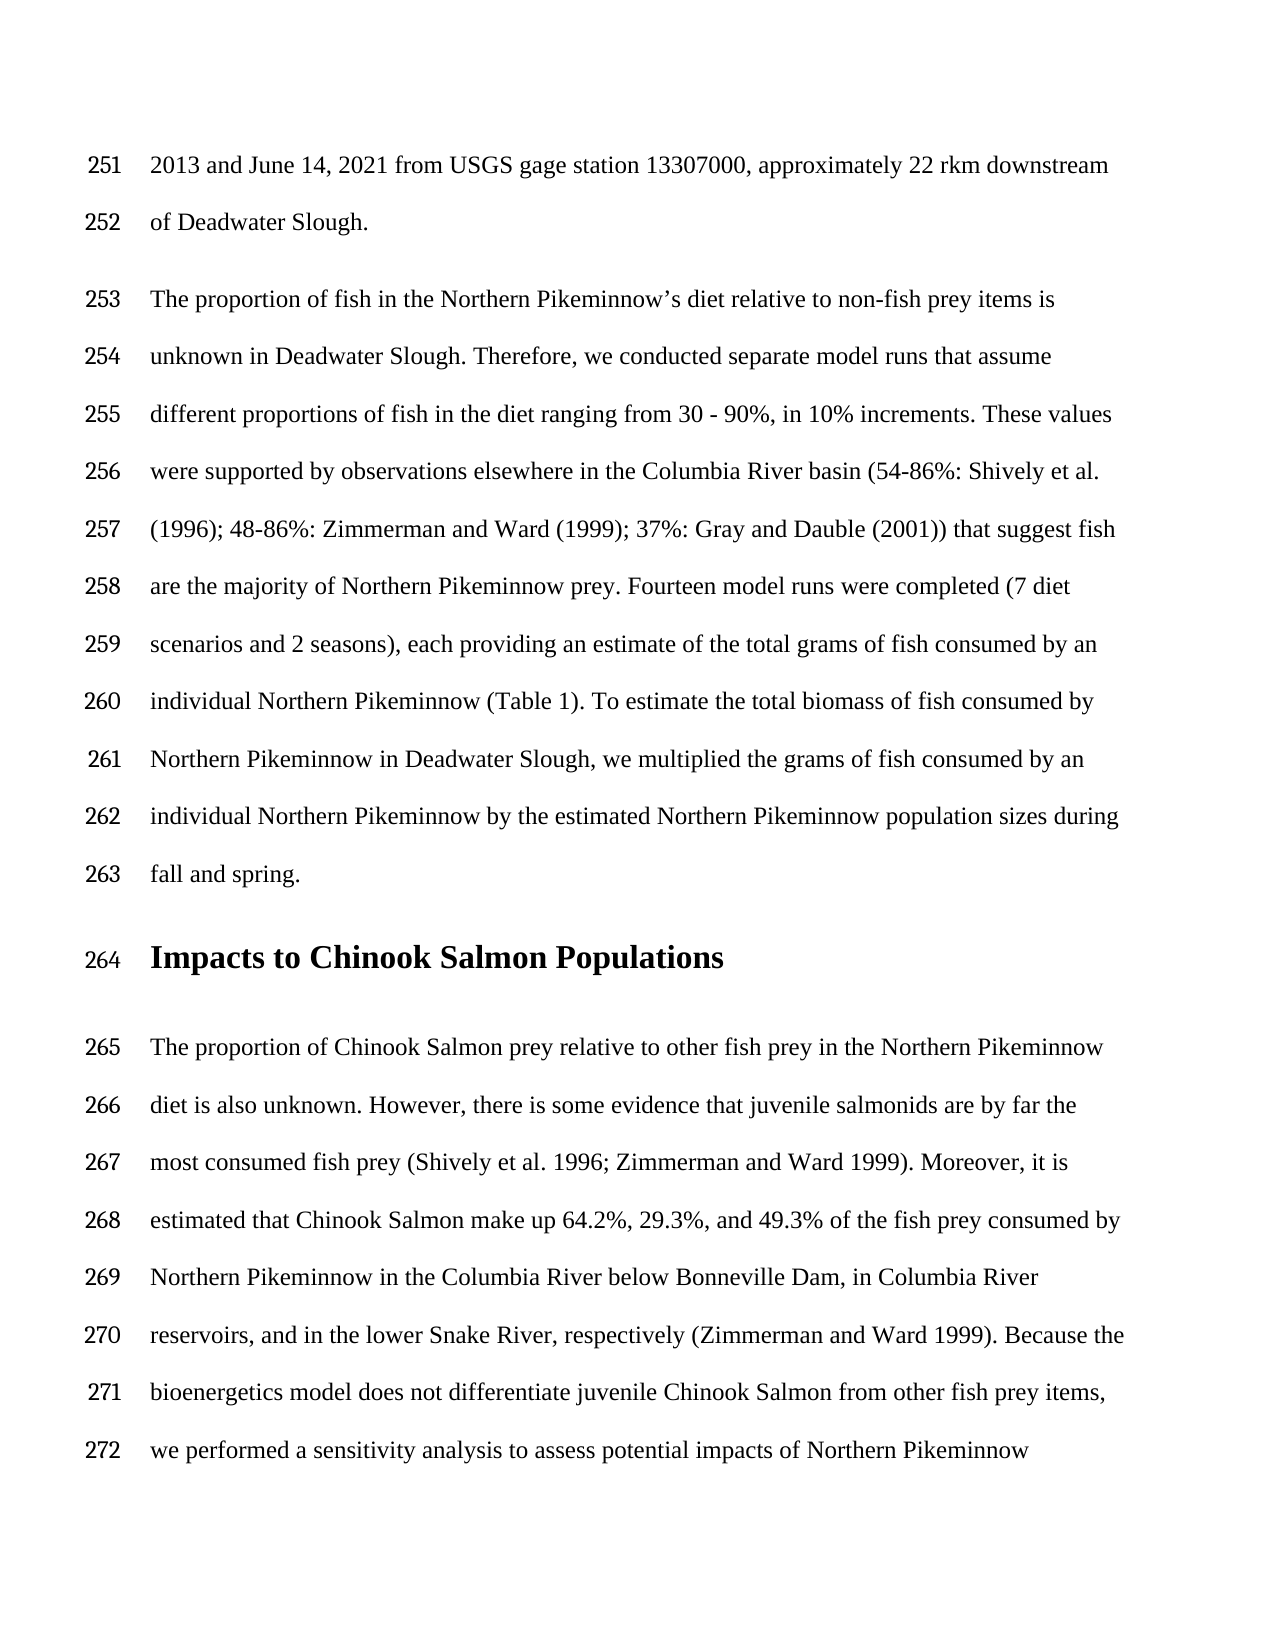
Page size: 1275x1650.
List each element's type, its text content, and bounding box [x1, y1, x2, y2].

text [150, 150, 1125, 236]
text The proportion of fish in the Northern Pikeminnow’s diet relative to non-fish prey items is unknown in Deadwater Slough. Therefore, we conducted separate model runs that assume different proportions of fish in the diet ranging from 30 - 90%, in 10% increments. These values were supported by observations elsewhere in the Columbia River basin (54-86%: Shively et al. (1996); 48-86%: Zimmerman and Ward (1999); 37%: Gray and Dauble (2001)) that suggest fish are the majority of Northern Pikeminnow prey. Fourteen model runs were completed (7 diet scenarios and 2 seasons), each providing an estimate of the total grams of fish consumed by an individual Northern Pikeminnow (Table 1). To estimate the total biomass of fish consumed by Northern Pikeminnow in Deadwater Slough, we multiplied the grams of fish consumed by an individual Northern Pikeminnow by the estimated Northern Pikeminnow population sizes during fall and spring. [150, 284, 1125, 887]
subtitle Impacts to Chinook Salmon Populations [150, 937, 1125, 975]
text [150, 1032, 1125, 1464]
